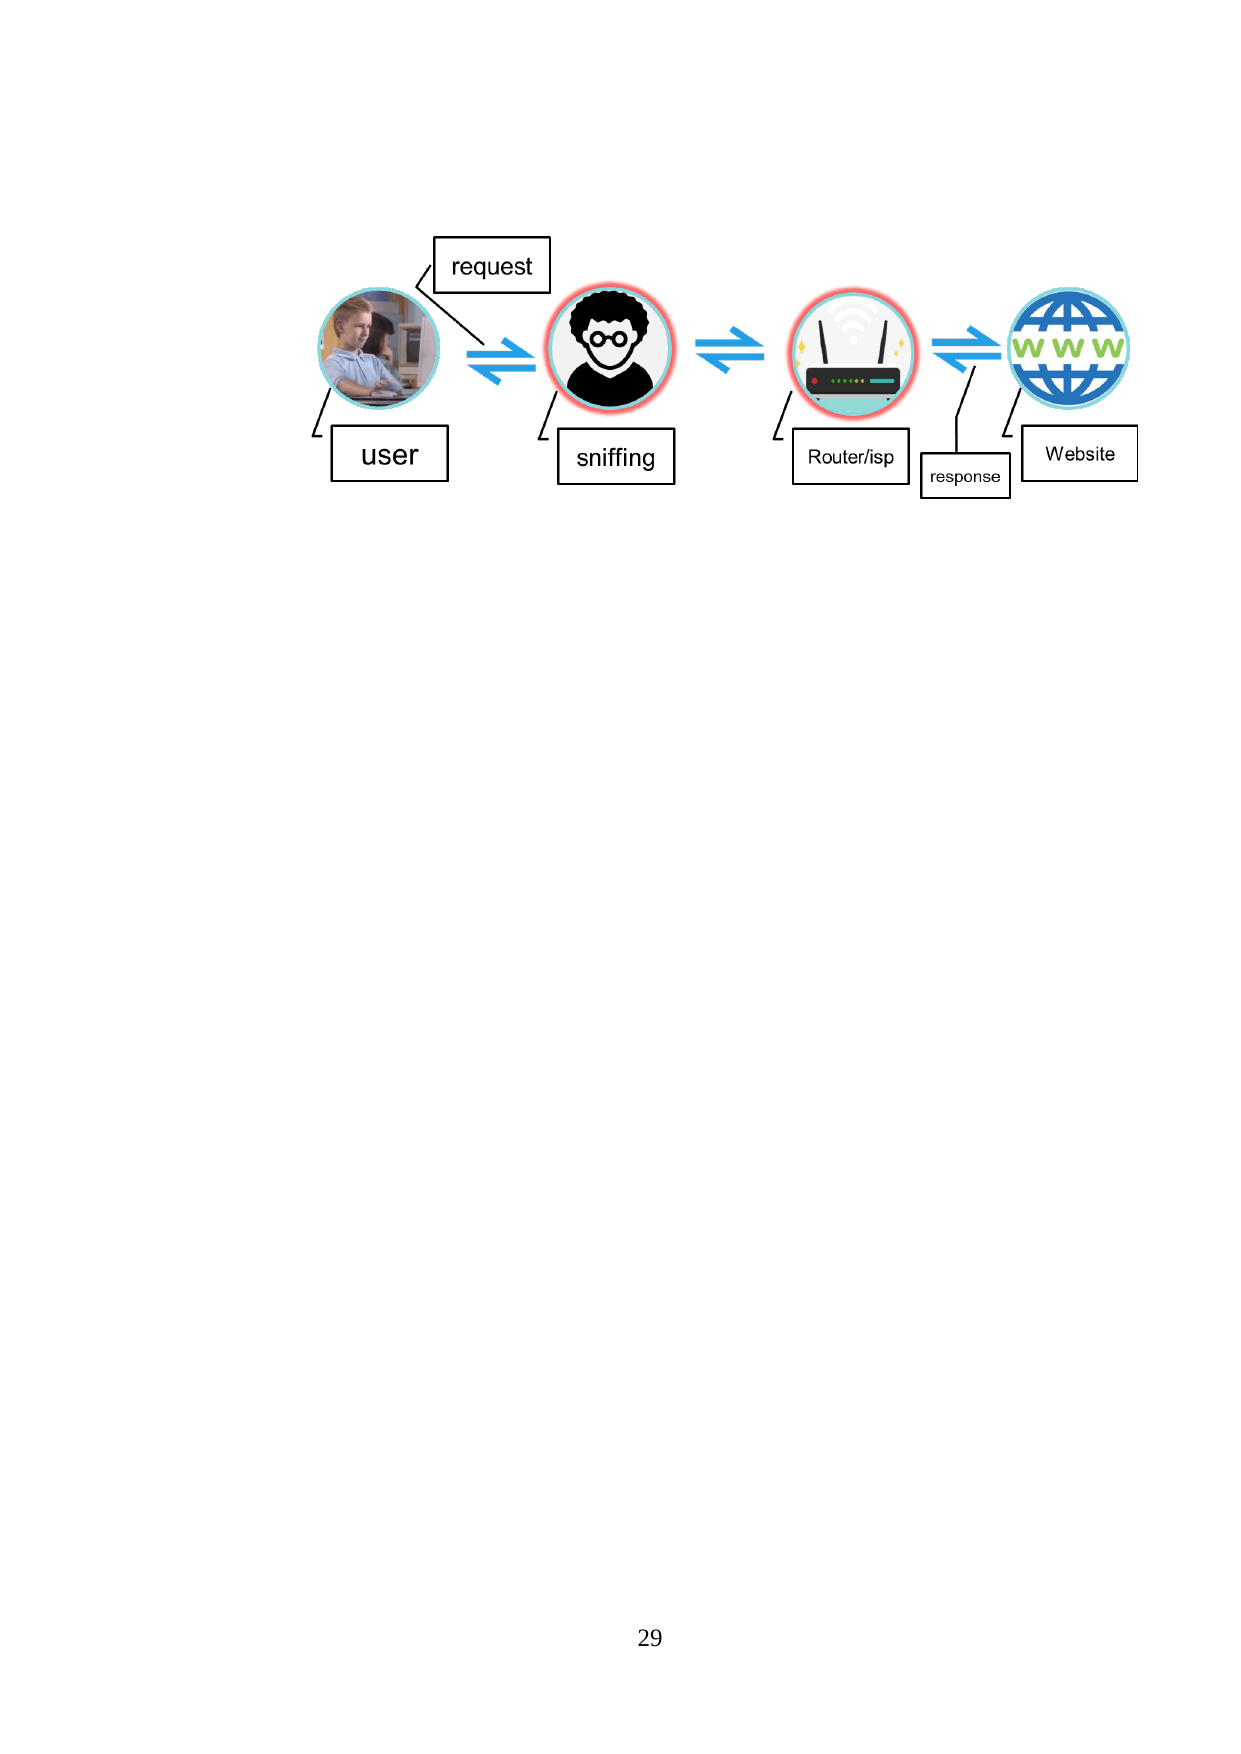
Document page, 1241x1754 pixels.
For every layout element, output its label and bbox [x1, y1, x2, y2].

picture [311, 236, 1138, 499]
